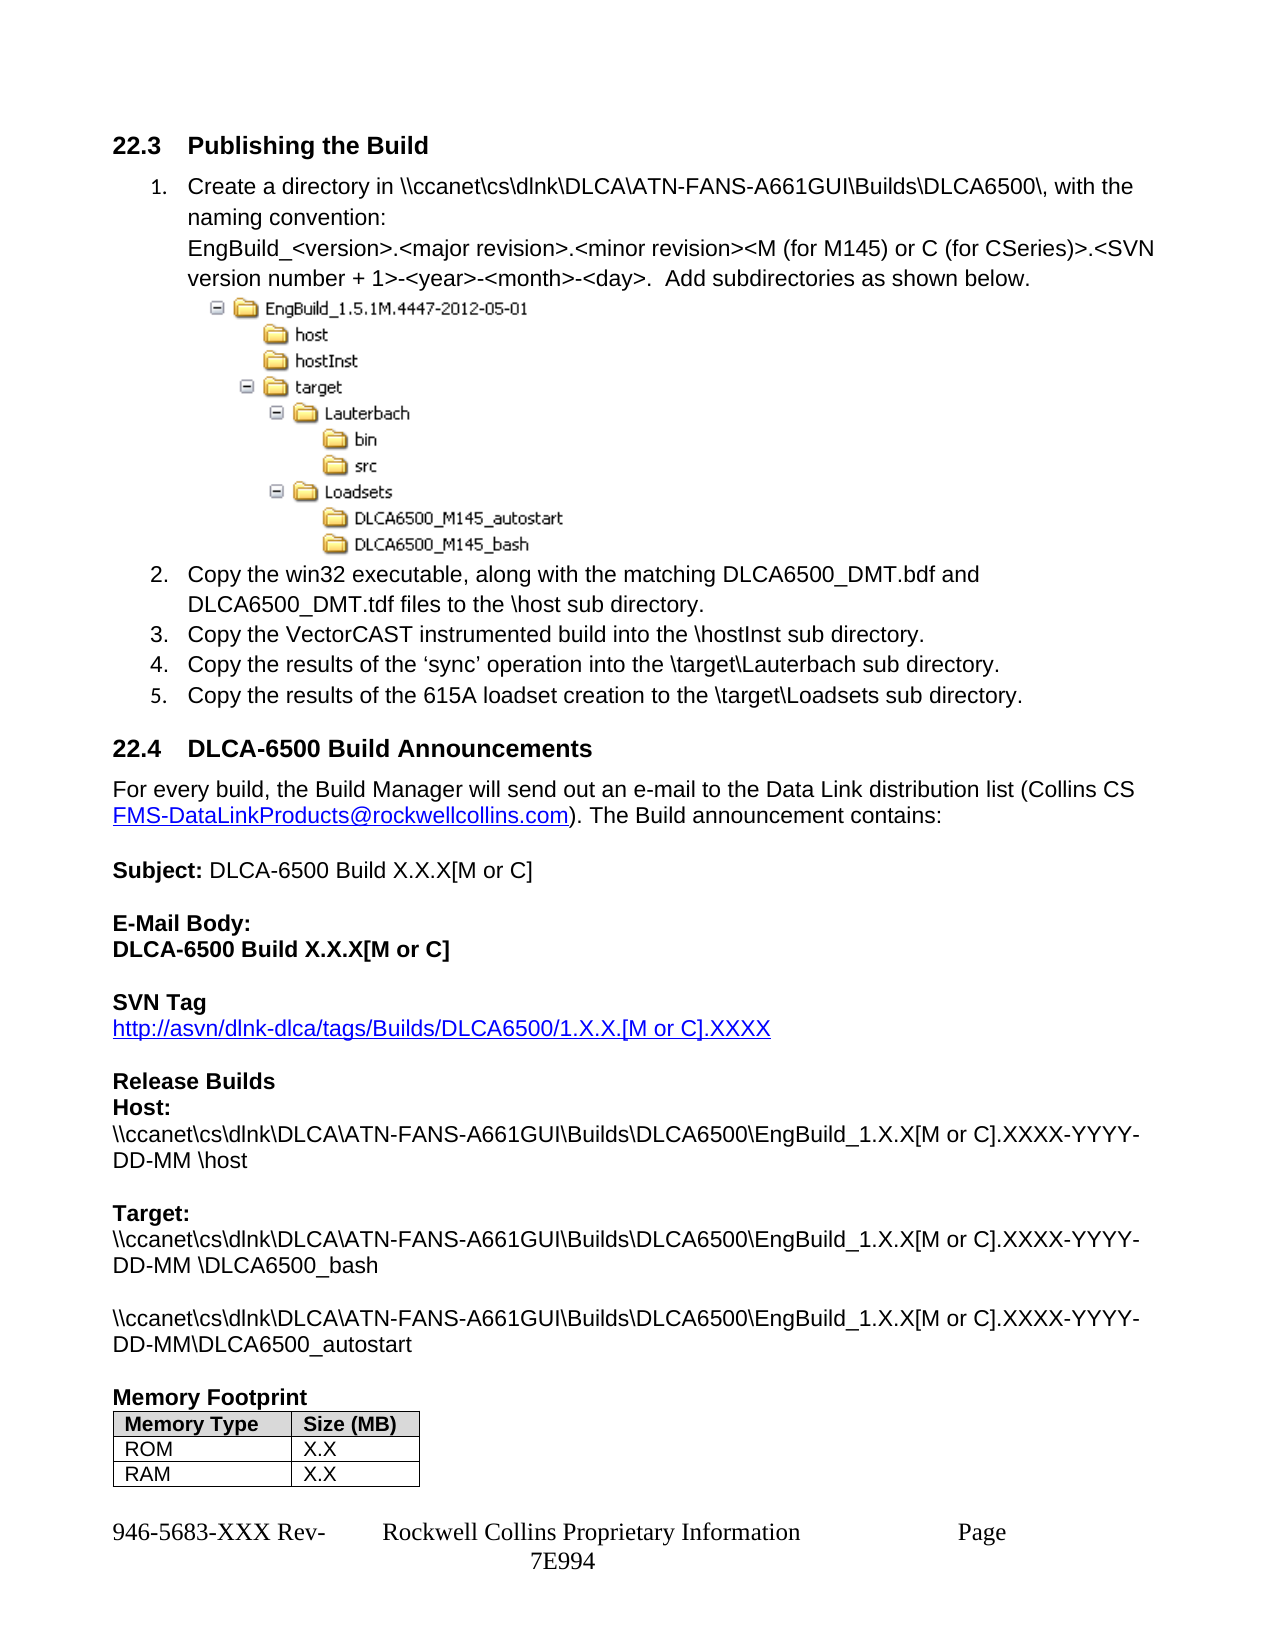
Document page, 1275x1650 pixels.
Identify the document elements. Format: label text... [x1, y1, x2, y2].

subtitle Publishing the Build [112, 131, 1162, 160]
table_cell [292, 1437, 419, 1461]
text DLCA-6500 Build X.X.X[M or C] [112, 936, 1162, 962]
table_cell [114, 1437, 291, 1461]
text Memory Footprint [112, 1384, 1162, 1411]
text \\ccanet\cs\dlnk\DLCA\ATN-FANS-A661GUI\Builds\DLCA6500\EngBuild_1.X.X[M or C].XXXX-YYYY-DD-MM \host [112, 1121, 1162, 1173]
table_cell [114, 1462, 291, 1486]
list Copy the results of the 615A loadset creation to the \target\Loadsets sub directory. [150, 681, 1162, 709]
subtitle DLCA-6500 Build Announcements [112, 734, 1162, 763]
text Target: [112, 1200, 1162, 1226]
text For every build, the Build Manager will send out an e-mail to the Data Link distribution list (Collins CS FMS-DataLinkProducts@rockwellcollins.com). The Build announcement contains: [112, 776, 1162, 828]
text http://asvn/dlnk-dlca/tags/Builds/DLCA6500/1.X.X.[M or C].XXXX Release Builds [112, 1015, 1162, 1094]
list Copy the VectorCAST instrumented build into the \hostInst sub directory. [150, 621, 1162, 647]
list Copy the win32 executable, along with the matching DLCA6500_DMT.bdf and DLCA6500_DMT.tdf files to the \host sub directory. [150, 561, 1162, 617]
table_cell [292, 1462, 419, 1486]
text Host: [112, 1094, 1162, 1121]
text E-Mail Body: [112, 910, 1162, 936]
list Copy the results of the ‘sync’ operation into the \target\Lauterbach sub directory. [150, 651, 1162, 677]
text Subject: DLCA-6500 Build X.X.X[M or C] [112, 857, 1162, 883]
picture [187, 295, 591, 557]
text \\ccanet\cs\dlnk\DLCA\ATN-FANS-A661GUI\Builds\DLCA6500\EngBuild_1.X.X[M or C].XXXX-YYYY-DD-MM\DLCA6500_autostart [112, 1305, 1162, 1358]
text SVN Tag [112, 989, 1162, 1015]
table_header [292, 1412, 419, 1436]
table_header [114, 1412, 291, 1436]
text \\ccanet\cs\dlnk\DLCA\ATN-FANS-A661GUI\Builds\DLCA6500\EngBuild_1.X.X[M or C].XXXX-YYYY-DD-MM \DLCA6500_bash [112, 1226, 1162, 1279]
